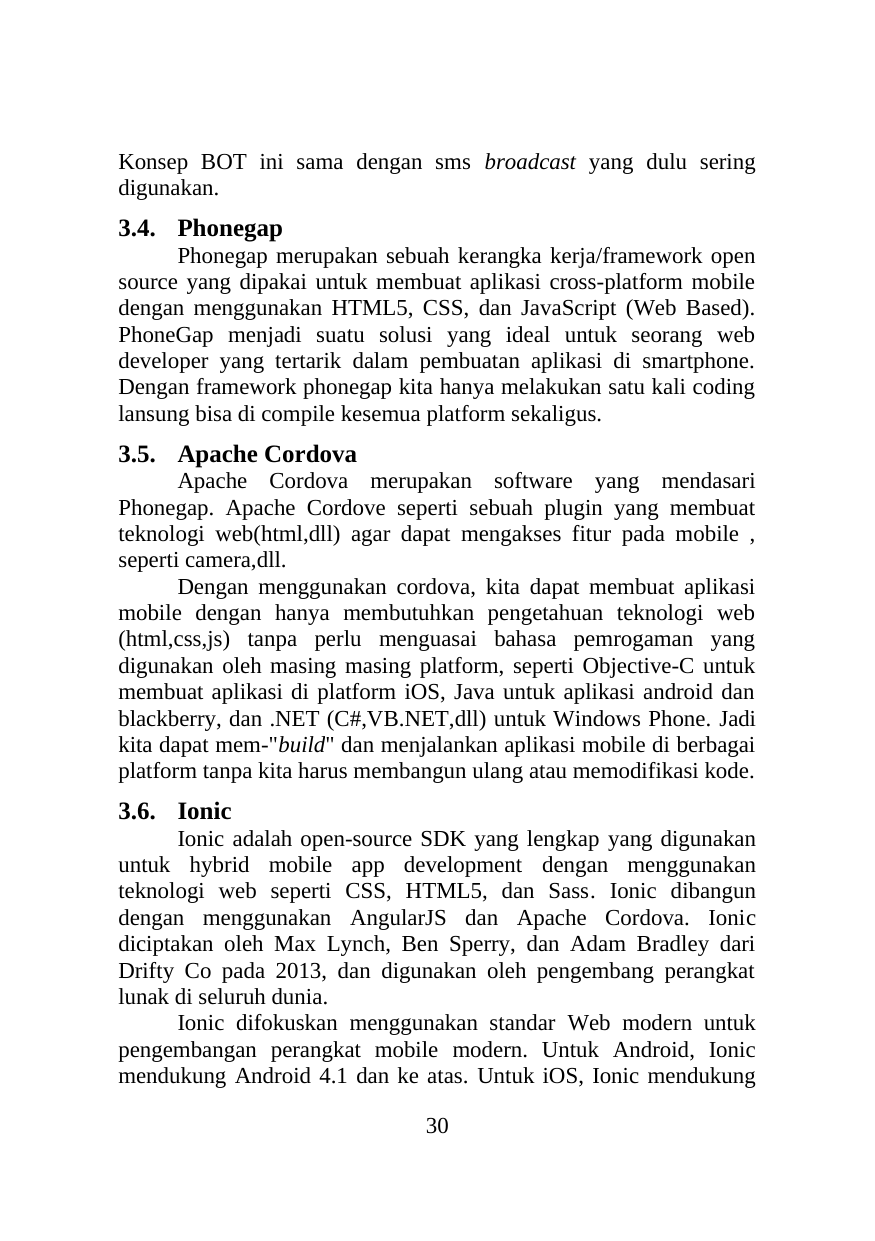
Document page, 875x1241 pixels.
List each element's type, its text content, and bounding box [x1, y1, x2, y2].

subtitle Phonegap [118, 213, 756, 242]
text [118, 1009, 756, 1088]
text Apache Cordova merupakan software yang mendasari Phonegap. Apache Cordove seperti sebuah plugin yang membuat teknologi web(html,dll) agar dapat mengakses fitur pada mobile , seperti camera,dll. [118, 467, 756, 573]
text Dengan menggunakan cordova, kita dapat membuat aplikasi mobile dengan hanya membutuhkan pengetahuan teknologi web (html,css,js) tanpa perlu menguasai bahasa pemrogaman yang digunakan oleh masing masing platform, seperti Objective-C untuk membuat aplikasi di platform iOS, Java untuk aplikasi android dan blackberry, dan .NET (C#,VB.NET,dll) untuk Windows Phone. Jadi kita dapat mem-"build" dan menjalankan aplikasi mobile di berbagai platform tanpa kita harus membangun ulang atau memodifikasi kode. [118, 573, 756, 731]
subtitle Apache Cordova [118, 439, 756, 467]
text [118, 148, 756, 200]
text Phonegap merupakan sebuah kerangka kerja/framework open source yang dipakai untuk membuat aplikasi cross-platform mobile dengan menggunakan HTML5, CSS, dan JavaScript (Web Based). PhoneGap menjadi suatu solusi yang ideal untuk seorang web developer yang tertarik dalam pembuatan aplikasi di smartphone. Dengan framework phonegap kita hanya melakukan satu kali coding lansung bisa di compile kesemua platform sekaligus. [118, 242, 756, 426]
text Ionic adalah open-source SDK yang lengkap yang digunakan untuk hybrid mobile app development dengan menggunakan teknologi web seperti CSS, HTML5, dan Sass. Ionic dibangun dengan menggunakan AngularJS dan Apache Cordova. Ionic diciptakan oleh Max Lynch, Ben Sperry, dan Adam Bradley dari Drifty Co pada 2013, dan digunakan oleh pengembang perangkat lunak di seluruh dunia. [118, 825, 756, 1009]
subtitle Ionic [118, 796, 756, 825]
